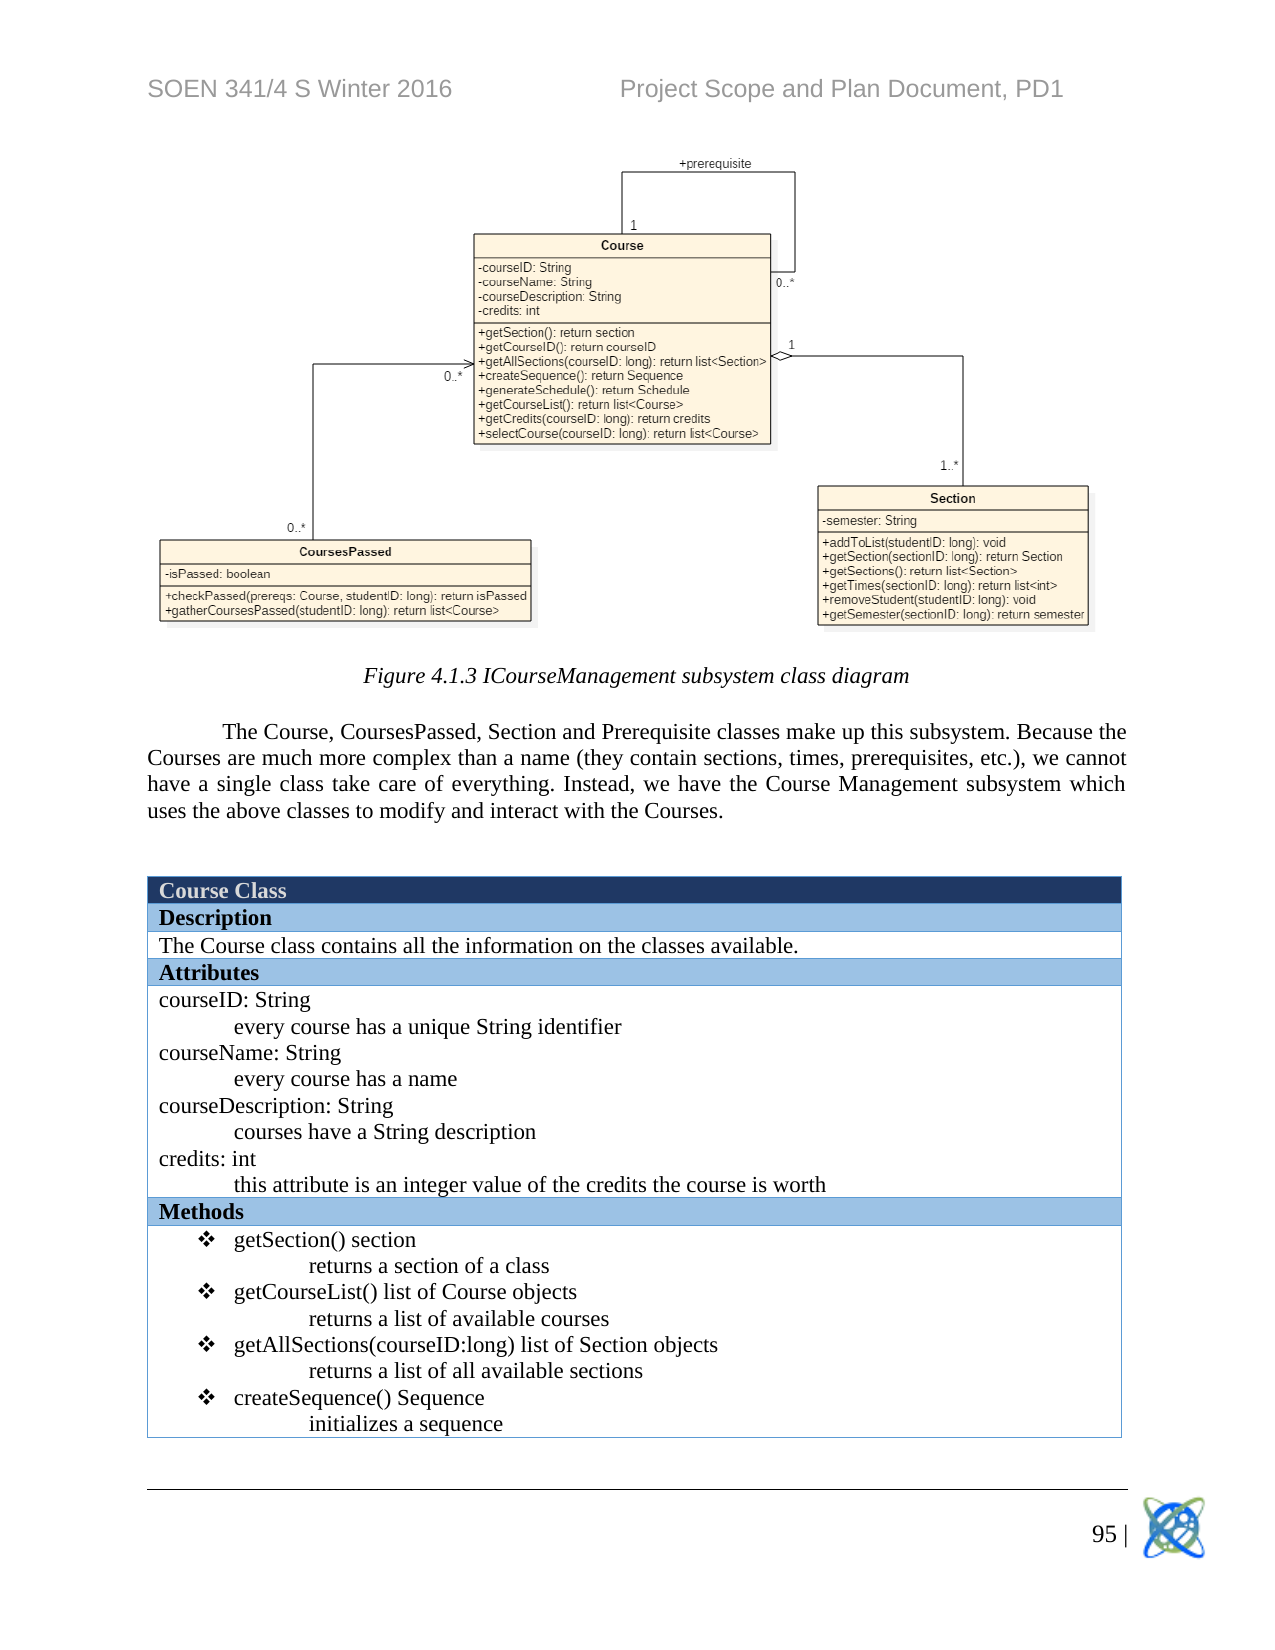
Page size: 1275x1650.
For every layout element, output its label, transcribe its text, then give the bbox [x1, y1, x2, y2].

table_cell Methods [148, 1198, 1121, 1225]
table_cell Attributes [148, 959, 1121, 985]
picture [1123, 1490, 1224, 1566]
table_cell courseID: String every course has a unique String identifier courseName: String every course has a name courseDescription: String courses have a String description credits: int this attribute is an integer value of the credits the course is worth [148, 986, 1121, 1197]
table_header Course Class [148, 877, 1121, 903]
text Figure 4.1.3 ICourseManagement subsystem class diagram [147, 663, 1128, 689]
table_cell Description [148, 904, 1121, 931]
text The Course, CoursesPassed, Section and Prerequisite classes make up this subsystem. Because the Courses are much more complex than a name (they contain sections, times, prerequisites, etc.), we cannot have a single class take care of everything. Instead, we have the Course Management subsystem which uses the above classes to modify and interact with the Courses. [147, 718, 1128, 823]
table_cell The Course class contains all the information on the classes available. [148, 932, 1121, 958]
picture [150, 147, 1125, 663]
